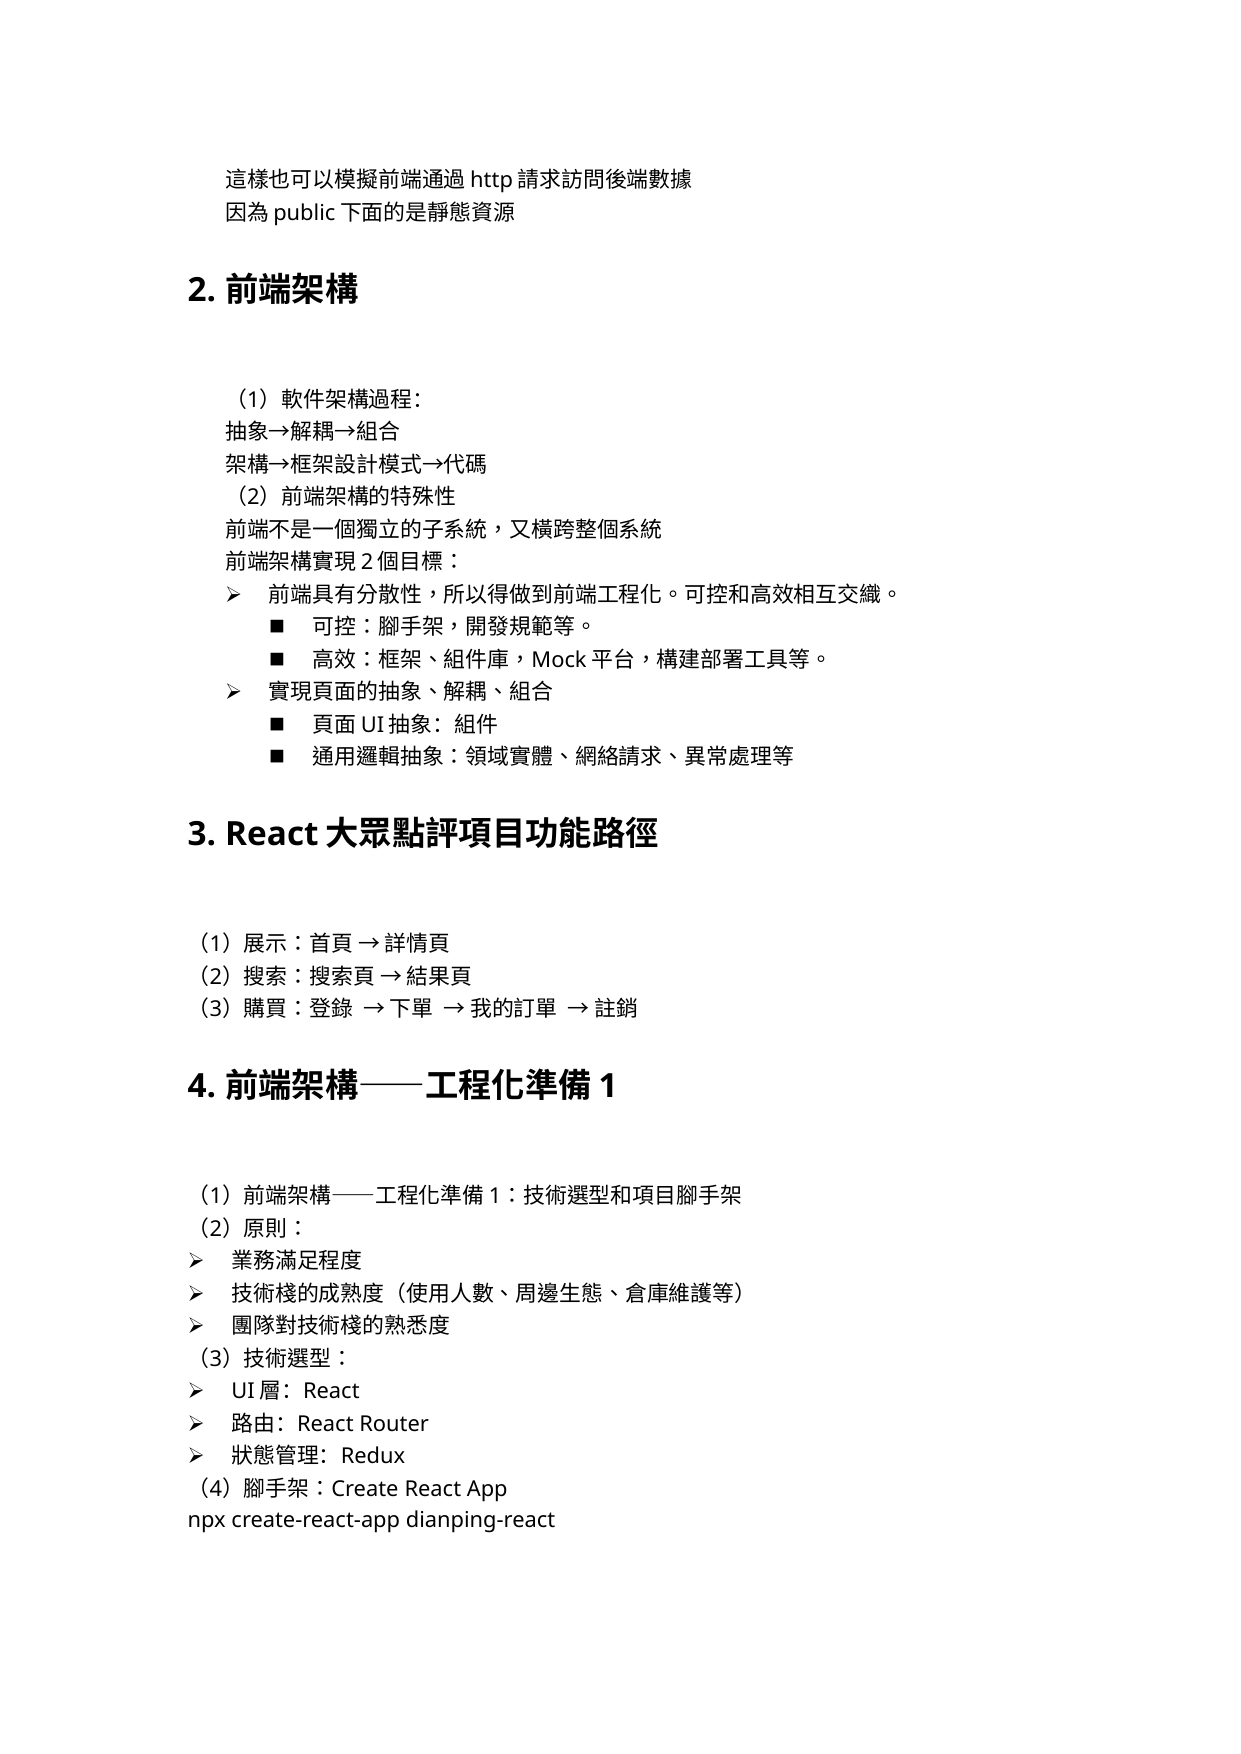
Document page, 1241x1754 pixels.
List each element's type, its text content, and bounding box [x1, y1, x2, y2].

subtitle React大眾點評項目功能路徑 [187, 798, 1053, 863]
list 前端具有分散性，所以得做到前端工程化。可控和高效相互交織。 [225, 576, 1053, 609]
list UI層：React [187, 1373, 1053, 1405]
text （1）展示：首頁 → 詳情頁 [187, 926, 1053, 958]
text （2）搜索：搜索頁 → 結果頁 [187, 958, 1053, 991]
subtitle 前端架構——工程化準備1 [187, 1051, 1053, 1116]
list 架構→框架設計模式→代碼 [225, 446, 1053, 479]
text （4）腳手架：Create React App [187, 1470, 1053, 1503]
list 團隊對技術棧的熟悉度 [187, 1308, 1053, 1340]
list 前端架構實現2個目標： [225, 544, 1053, 576]
list 狀態管理：Redux [187, 1438, 1053, 1470]
list 通用邏輯抽象：領域實體、網絡請求、異常處理等 [269, 739, 1053, 771]
list 抽象→解耦→組合 [225, 414, 1053, 446]
list 這樣也可以模擬前端通過http請求訪問後端數據 [225, 162, 1053, 194]
list 業務滿足程度 [187, 1243, 1053, 1275]
list （1）軟件架構過程： [225, 381, 1053, 414]
text （3）技術選型： [187, 1340, 1053, 1373]
list 因為public下面的是靜態資源 [225, 194, 1053, 227]
list 前端不是一個獨立的子系統，又橫跨整個系統 [225, 511, 1053, 544]
text （3）購買：登錄 → 下單 → 我的訂單 → 註銷 [187, 991, 1053, 1023]
list 高效：框架、組件庫，Mock平台，構建部署工具等。 [269, 641, 1053, 674]
text （2）原則： [187, 1210, 1053, 1243]
list 頁面UI抽象：組件 [269, 706, 1053, 739]
list （2）前端架構的特殊性 [225, 479, 1053, 511]
list 技術棧的成熟度（使用人數、周邊生態、倉庫維護等） [187, 1275, 1053, 1308]
text （1）前端架構——工程化準備1：技術選型和項目腳手架 [187, 1178, 1053, 1210]
subtitle 前端架構 [187, 254, 1053, 319]
text npx create-react-app dianping-react [187, 1503, 1053, 1535]
list 可控：腳手架，開發規範等。 [269, 609, 1053, 641]
list 路由：React Router [187, 1405, 1053, 1438]
list 實現頁面的抽象、解耦、組合 [225, 674, 1053, 706]
